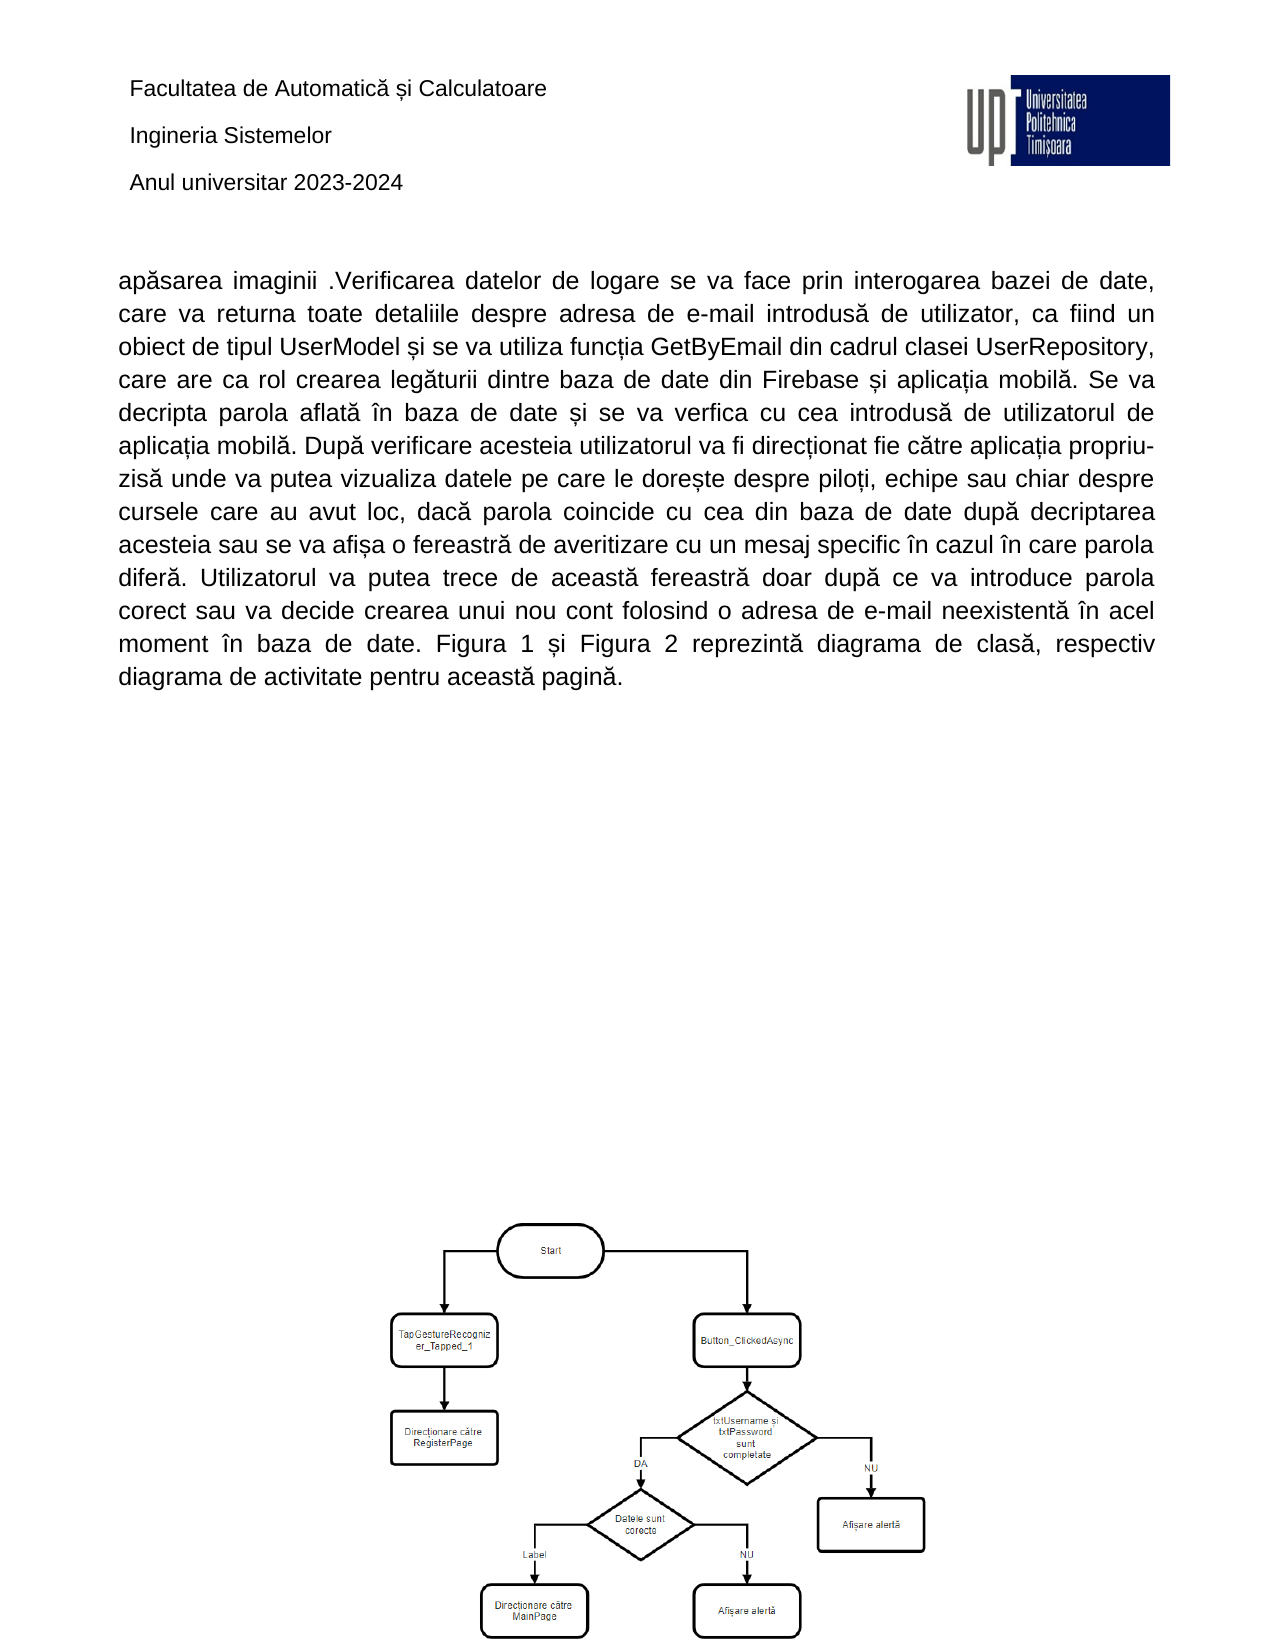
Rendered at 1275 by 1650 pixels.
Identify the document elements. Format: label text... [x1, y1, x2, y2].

picture [967, 75, 1171, 166]
picture [339, 1214, 936, 1650]
